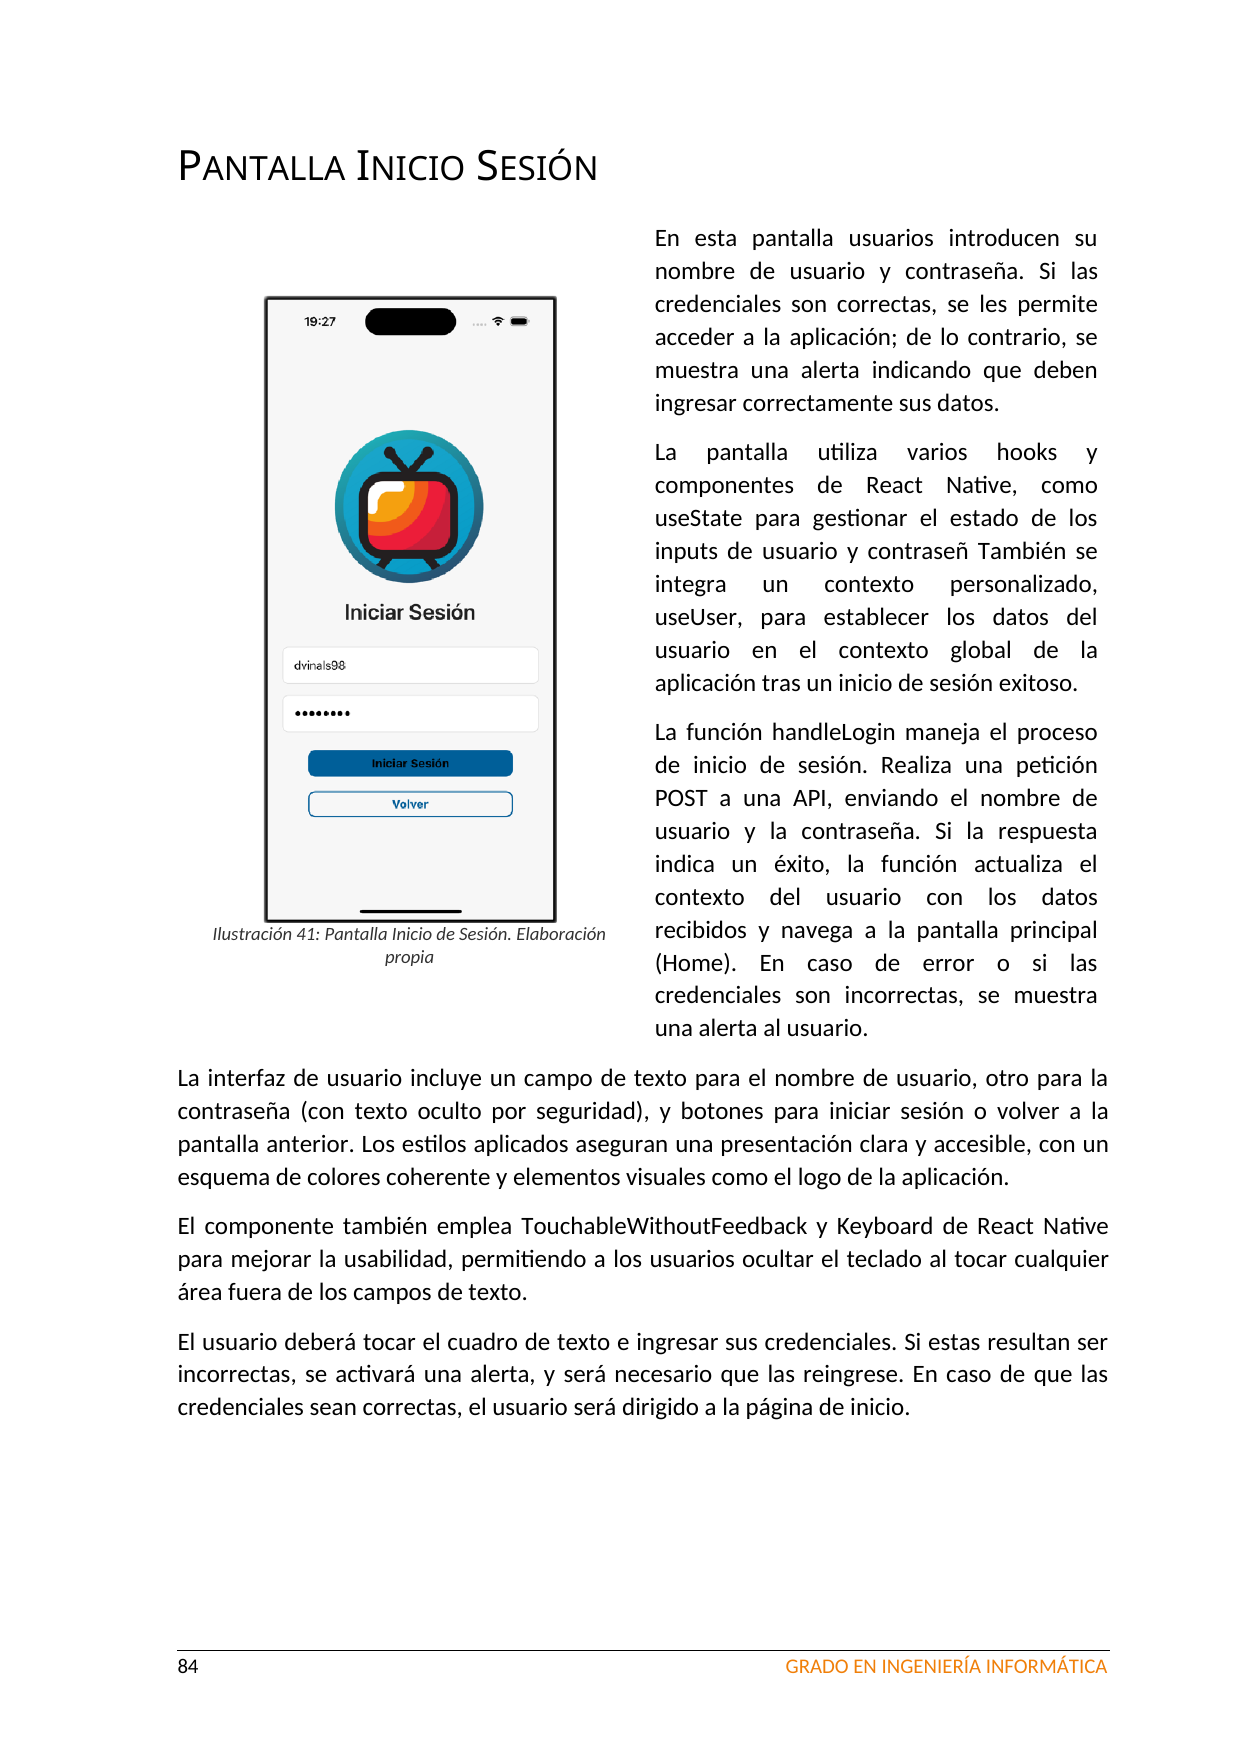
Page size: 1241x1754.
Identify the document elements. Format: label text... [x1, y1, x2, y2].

text La interfaz de usuario incluye un campo de texto para el nombre de usuario, otro para la contraseña (con texto oculto por seguridad), y botones para iniciar sesión o volver a la pantalla anterior. Los estilos aplicados aseguran una presentación clara y accesible, con un esquema de colores coherente y elementos visuales como el logo de la aplicación. [177, 1062, 1110, 1191]
table_header Ilustración 41: Pantalla Inicio de Sesión. Elaboración propia [177, 222, 643, 1062]
subtitle Pantalla Inicio Sesión [177, 136, 1110, 193]
text El componente también emplea TouchableWithoutFeedback y Keyboard de React Native para mejorar la usabilidad, permitiendo a los usuarios ocultar el teclado al tocar cualquier área fuera de los campos de texto. [177, 1210, 1110, 1307]
text El usuario deberá tocar el cuadro de texto e ingresar sus credenciales. Si estas resultan ser incorrectas, se activará una alerta, y será necesario que las reingrese. En caso de que las credenciales sean correctas, el usuario será dirigido a la página de inicio. [177, 1326, 1110, 1422]
picture [267, 299, 553, 919]
table_header En esta pantalla usuarios introducen su nombre de usuario y contraseña. Si las credenciales son correctas, se les permite acceder a la aplicación; de lo contrario, se muestra una alerta indicando que deben ingresar correctamente sus datos. La pantalla utiliza varios hooks y componentes de React Native, como useState para gestionar el estado de los inputs de usuario y contraseñ También se integra un contexto personalizado, useUser, para establecer los datos del usuario en el contexto global de la aplicación tras un inicio de sesión exitoso. La función handleLogin maneja el proceso de inicio de sesión. Realiza una petición POST a una API, enviando el nombre de usuario y la contraseña. Si la respuesta indica un éxito, la función actualiza el contexto del usuario con los datos recibidos y navega a la pantalla principal (Home). En caso de error o si las credenciales son incorrectas, se muestra una alerta al usuario. [643, 222, 1109, 1062]
